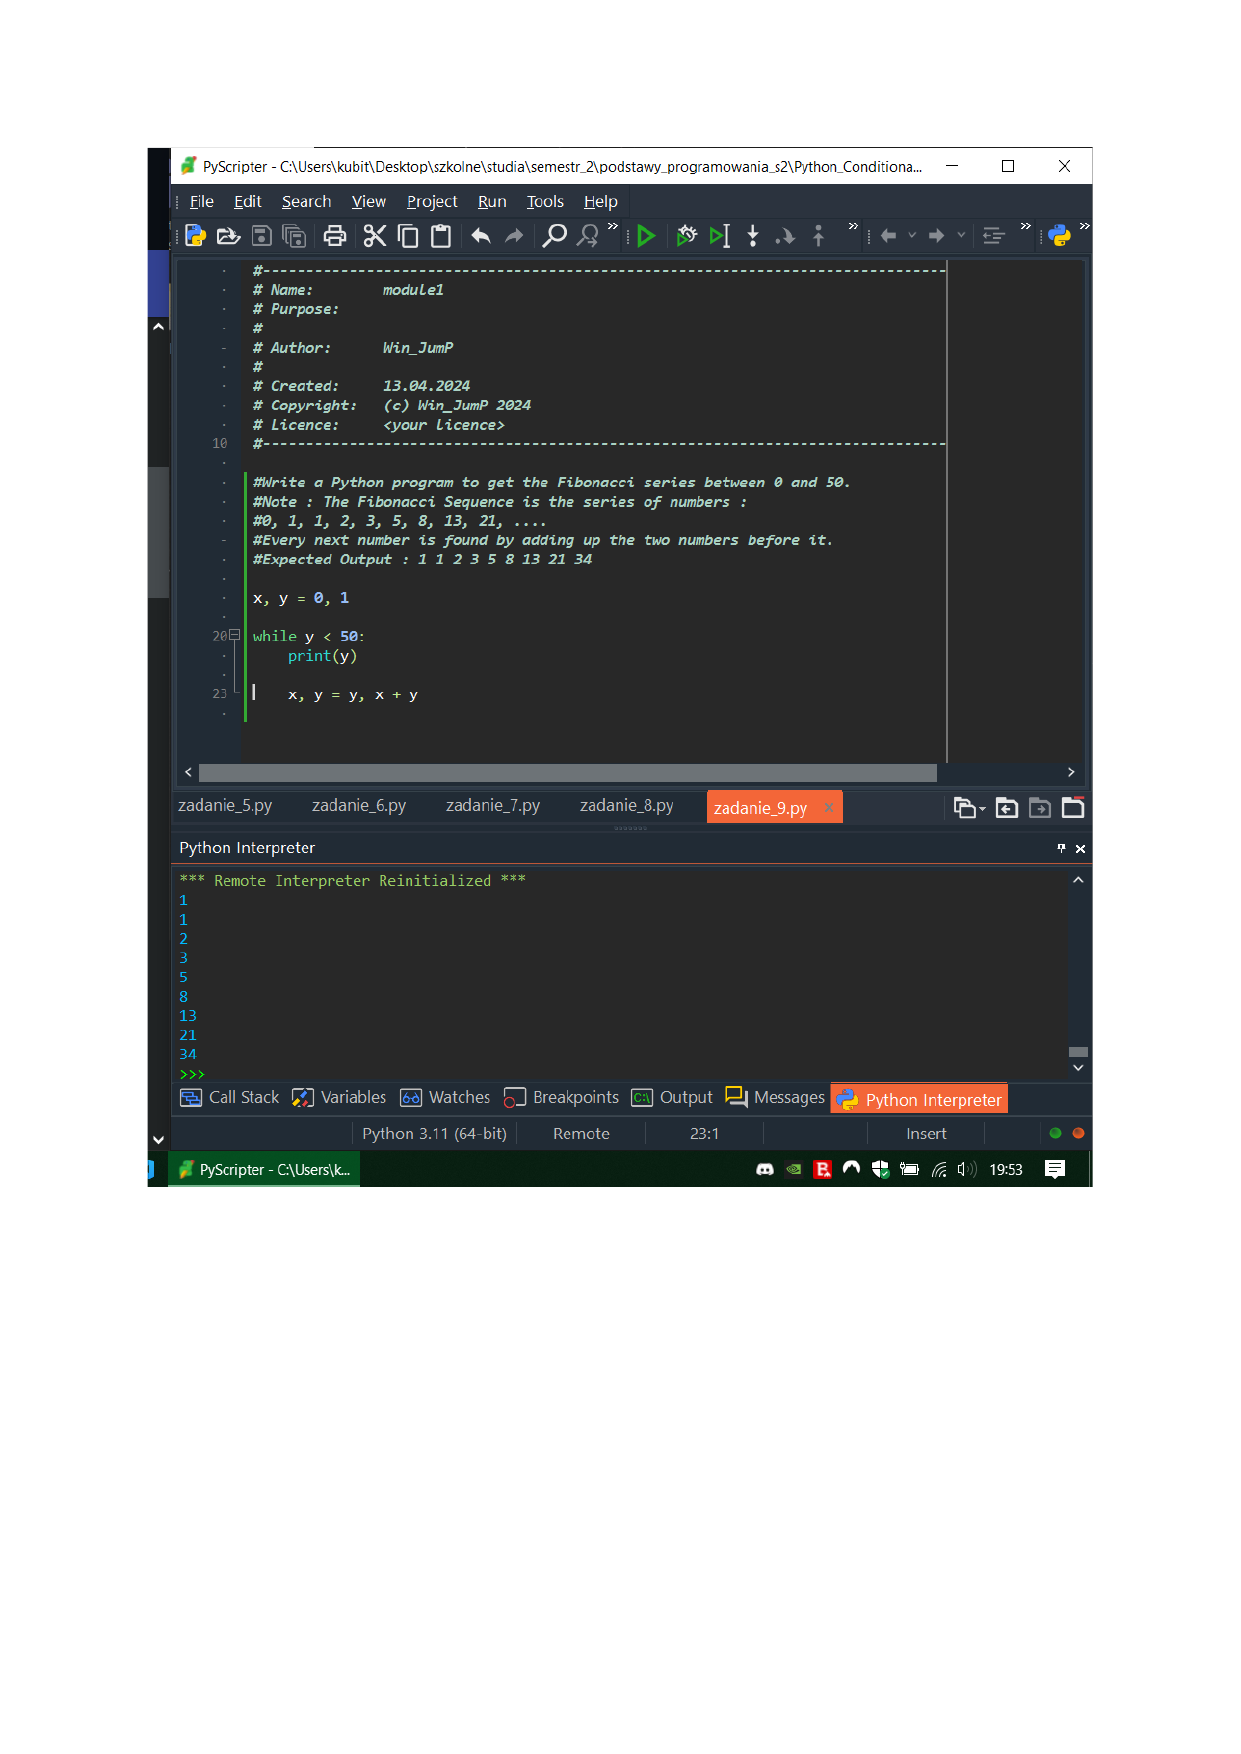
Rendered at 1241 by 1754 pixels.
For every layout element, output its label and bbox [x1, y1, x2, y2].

picture [147, 147, 1093, 1187]
